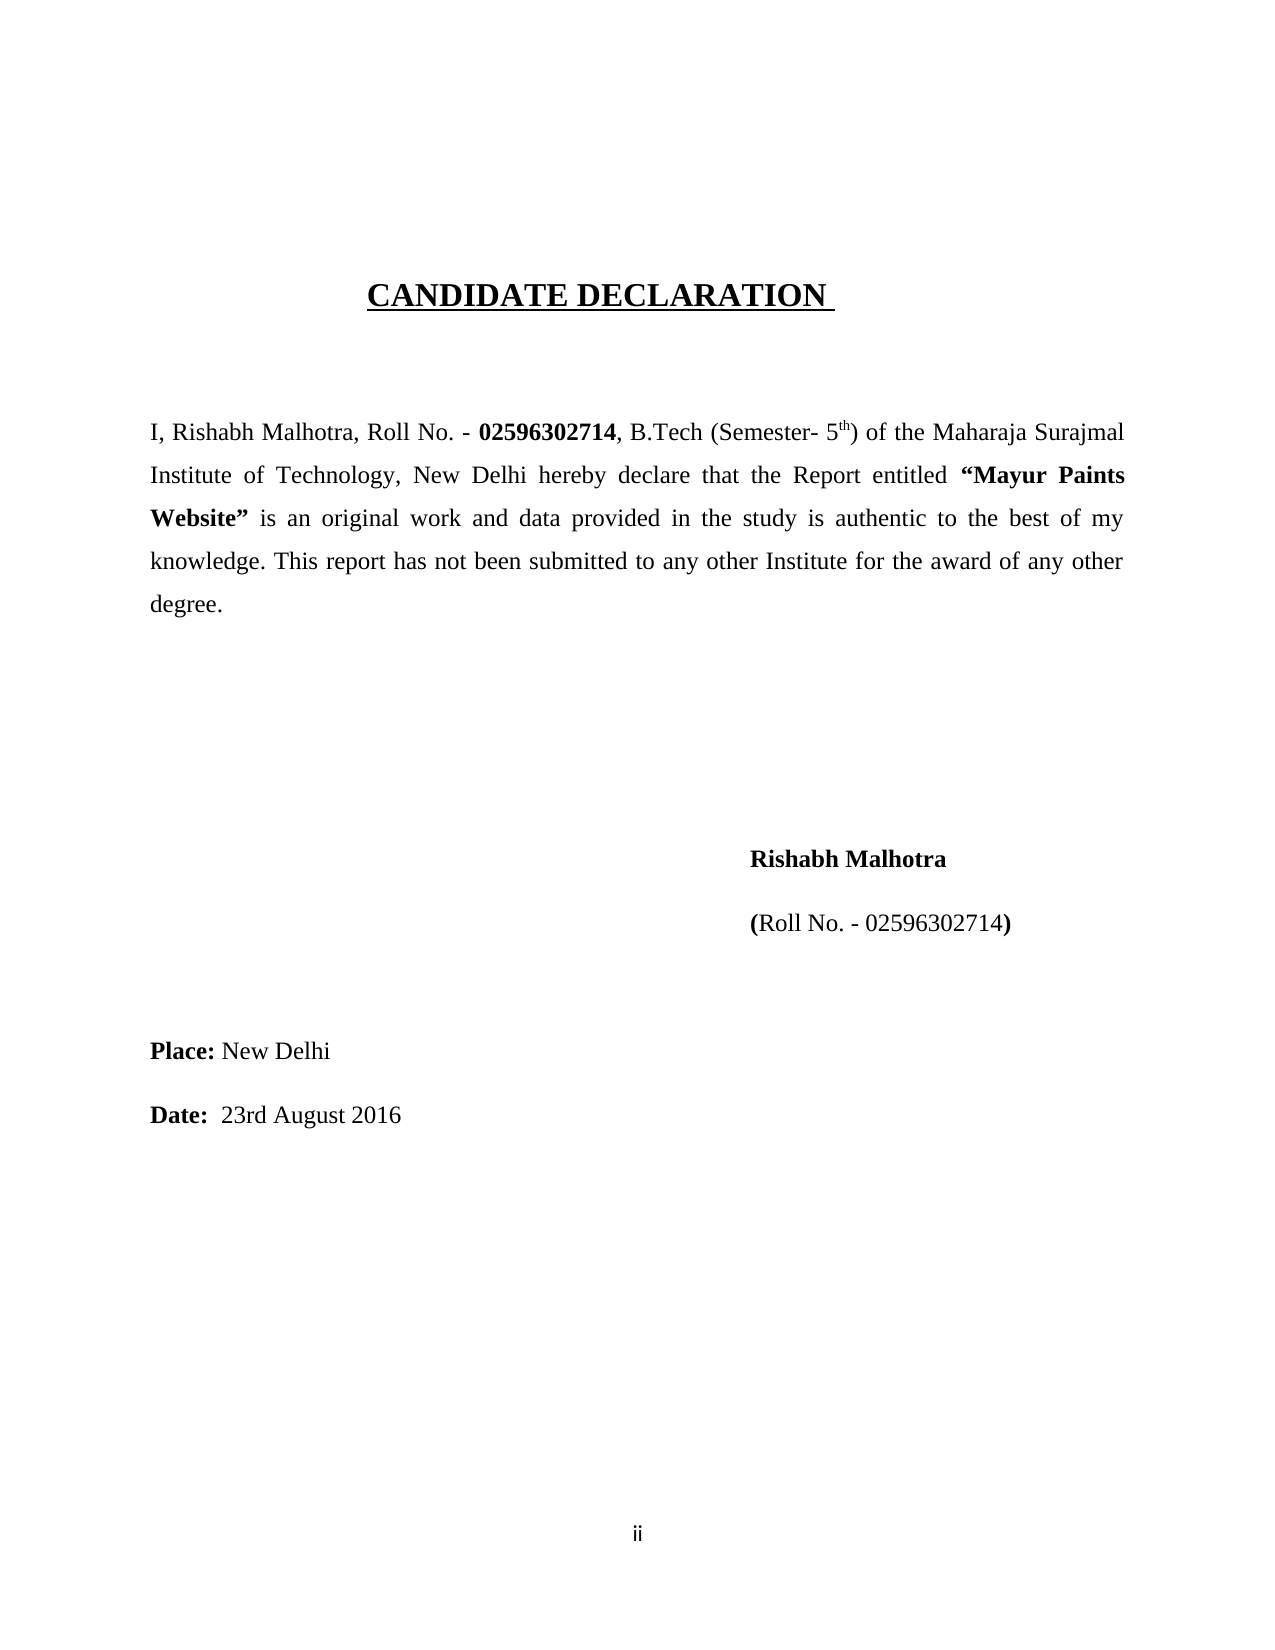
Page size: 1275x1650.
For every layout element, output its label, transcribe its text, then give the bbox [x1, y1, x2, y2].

text Place: New Delhi [150, 1036, 1125, 1065]
text (Roll No. - 02596302714) [675, 908, 1125, 937]
text CANDIDATE DECLARATION [225, 276, 1125, 314]
text Rishabh Malhotra [675, 844, 1125, 873]
text Date: 23rd August 2016 [150, 1100, 1125, 1129]
text I, Rishabh Malhotra, Roll No. - 02596302714, B.Tech (Semester- 5th) of the Maharaja Surajmal Institute of Technology, New Delhi hereby declare that the Report entitled “Mayur Paints Website” is an original work and data provided in the study is authentic to the best of my knowledge. This report has not been submitted to any other Institute for the award of any other degree. [150, 417, 1125, 618]
